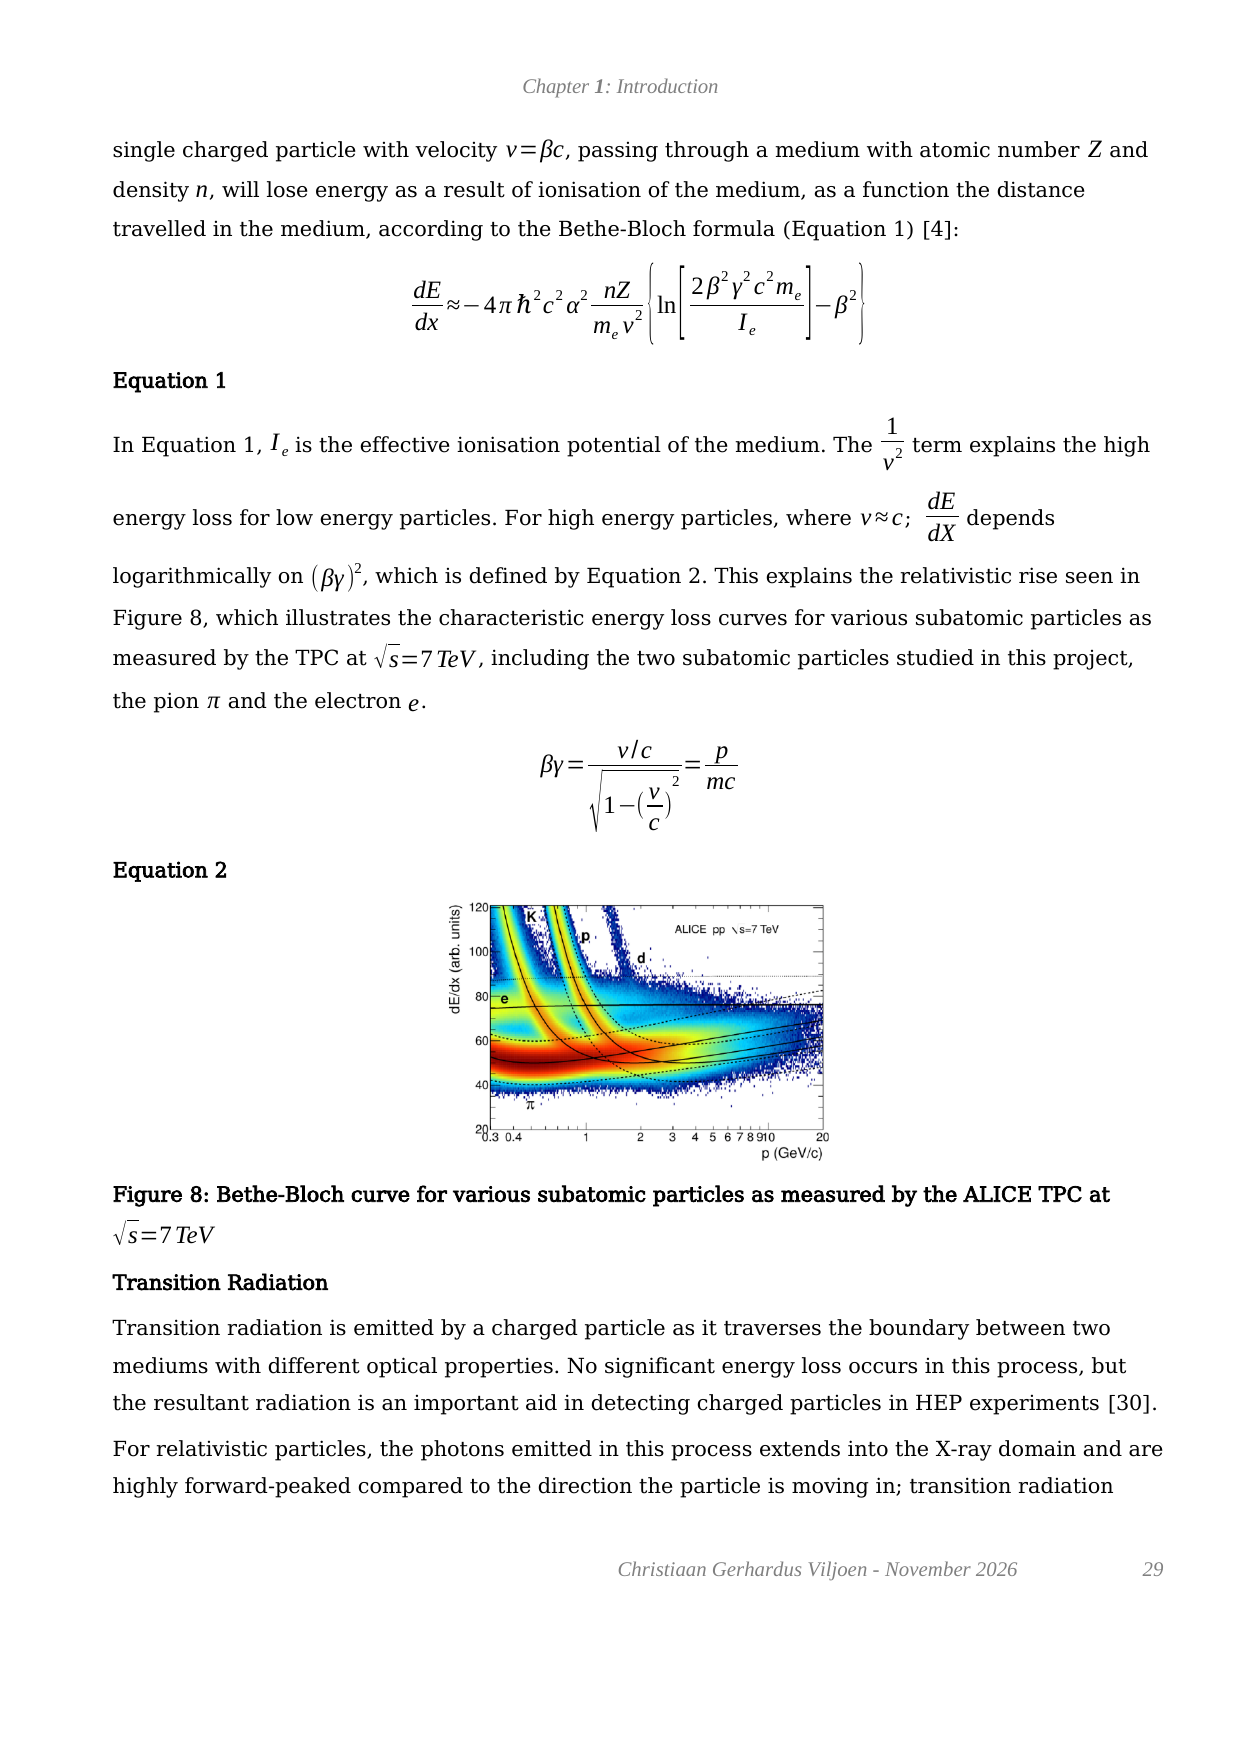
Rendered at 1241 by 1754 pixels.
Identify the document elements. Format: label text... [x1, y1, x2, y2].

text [112, 135, 1165, 241]
picture [448, 902, 829, 1161]
text Equation 1 [112, 367, 1165, 392]
text Equation 2 [112, 857, 1165, 882]
text Figure 8: Bethe-Bloch curve for various subatomic particles as measured by the ALICE TPC at [112, 1181, 1165, 1248]
text In Equation 1, is the effective ionisation potential of the medium. The term explains the high energy loss for low energy particles. For high energy particles, where ; depends logarithmically on , which is defined by Equation 2. This explains the relativistic rise seen in Figure 8, which illustrates the characteristic energy loss curves for various subatomic particles as measured by the TPC at , including the two subatomic particles studied in this project, the pion and the electron . [112, 413, 1165, 716]
text Transition Radiation [112, 1269, 1165, 1294]
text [112, 1436, 1165, 1498]
text Transition radiation is emitted by a charged particle as it traverses the boundary between two mediums with different optical properties. No significant energy loss occurs in this process, but the resultant radiation is an important aid in detecting charged particles in HEP experiments . [112, 1315, 1165, 1415]
